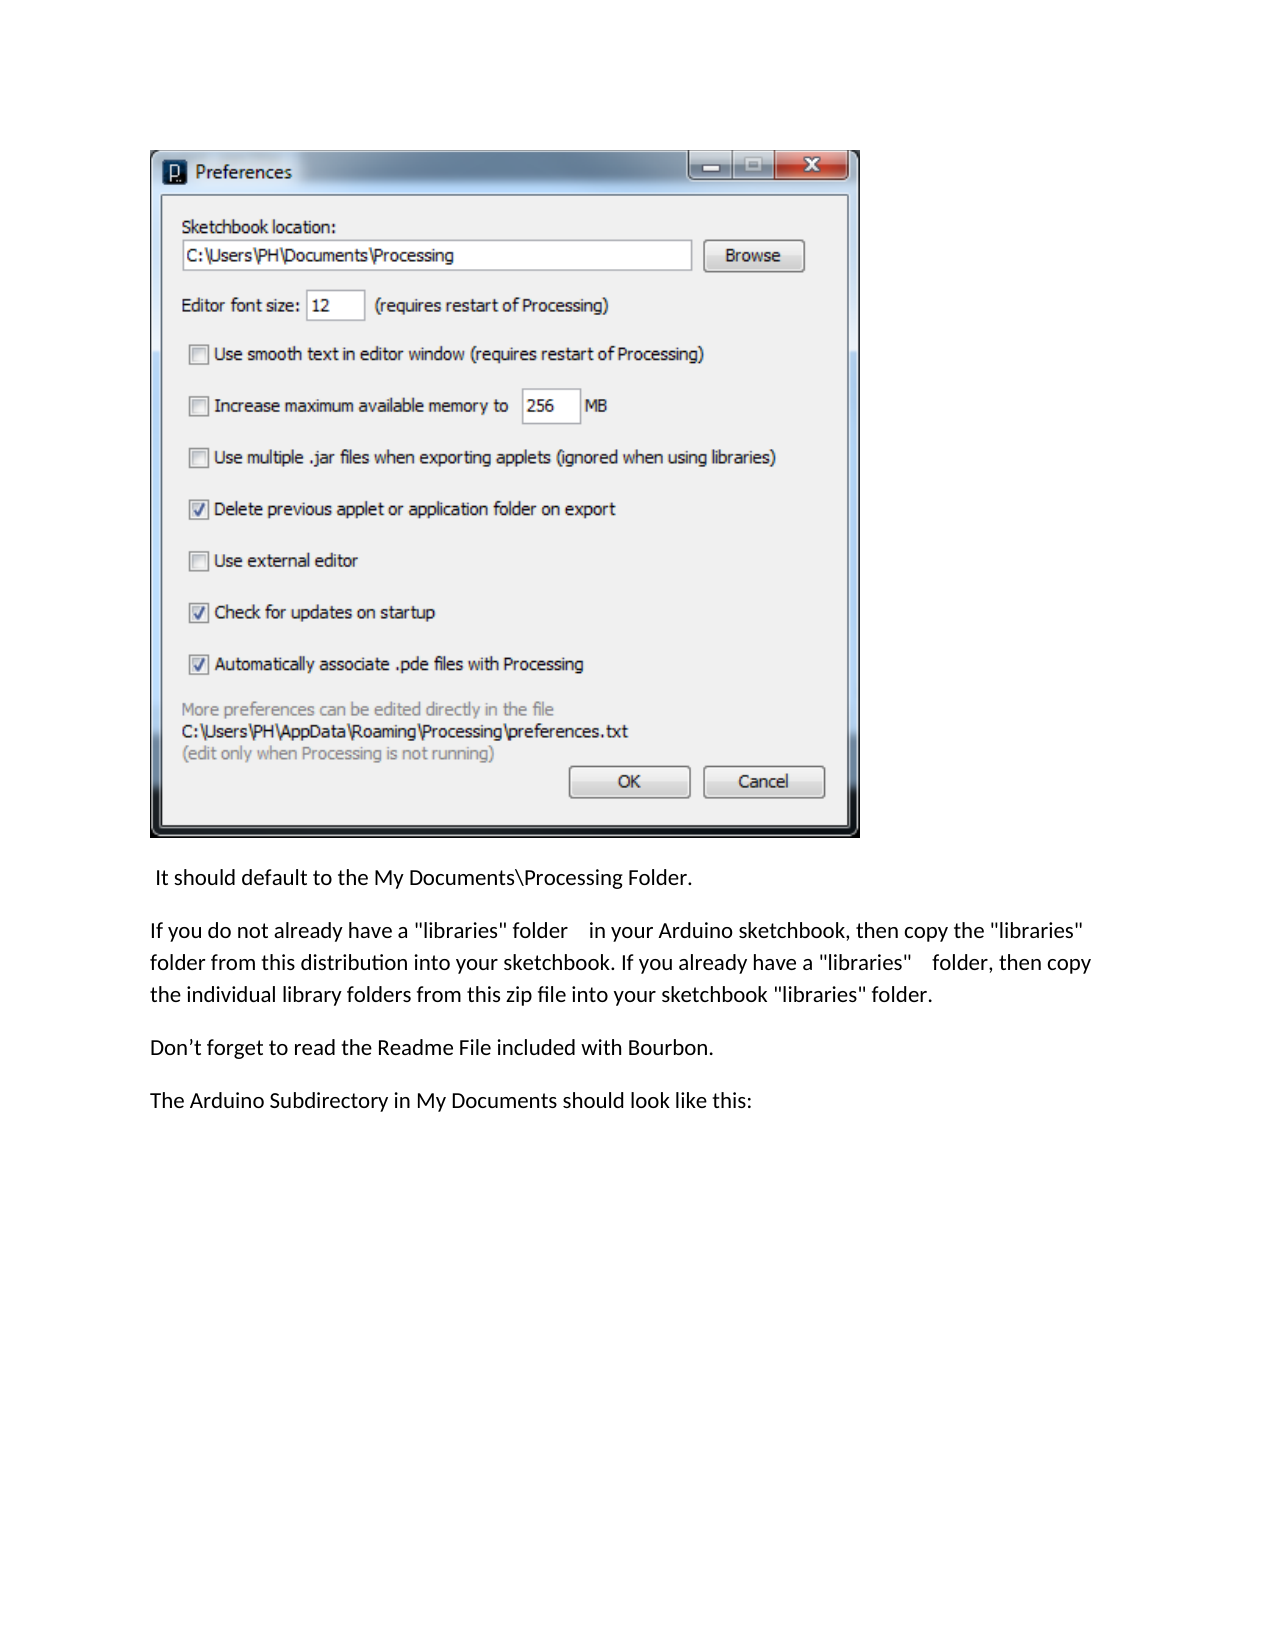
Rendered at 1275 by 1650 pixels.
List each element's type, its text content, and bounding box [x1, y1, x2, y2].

text The Arduino Subdirectory in My Documents should look like this: [150, 1086, 1125, 1114]
text Don’t forget to read the Readme File included with Bourbon. [150, 1033, 1125, 1061]
picture [150, 150, 860, 838]
text It should default to the My Documents\Processing Folder. [150, 863, 1125, 891]
text If you do not already have a "libraries" folder in your Arduino sketchbook, then copy the "libraries" folder from this distribution into your sketchbook. If you already have a "libraries" folder, then copy the individual library folders from this zip file into your sketchbook "libraries" folder. [150, 916, 1125, 1008]
